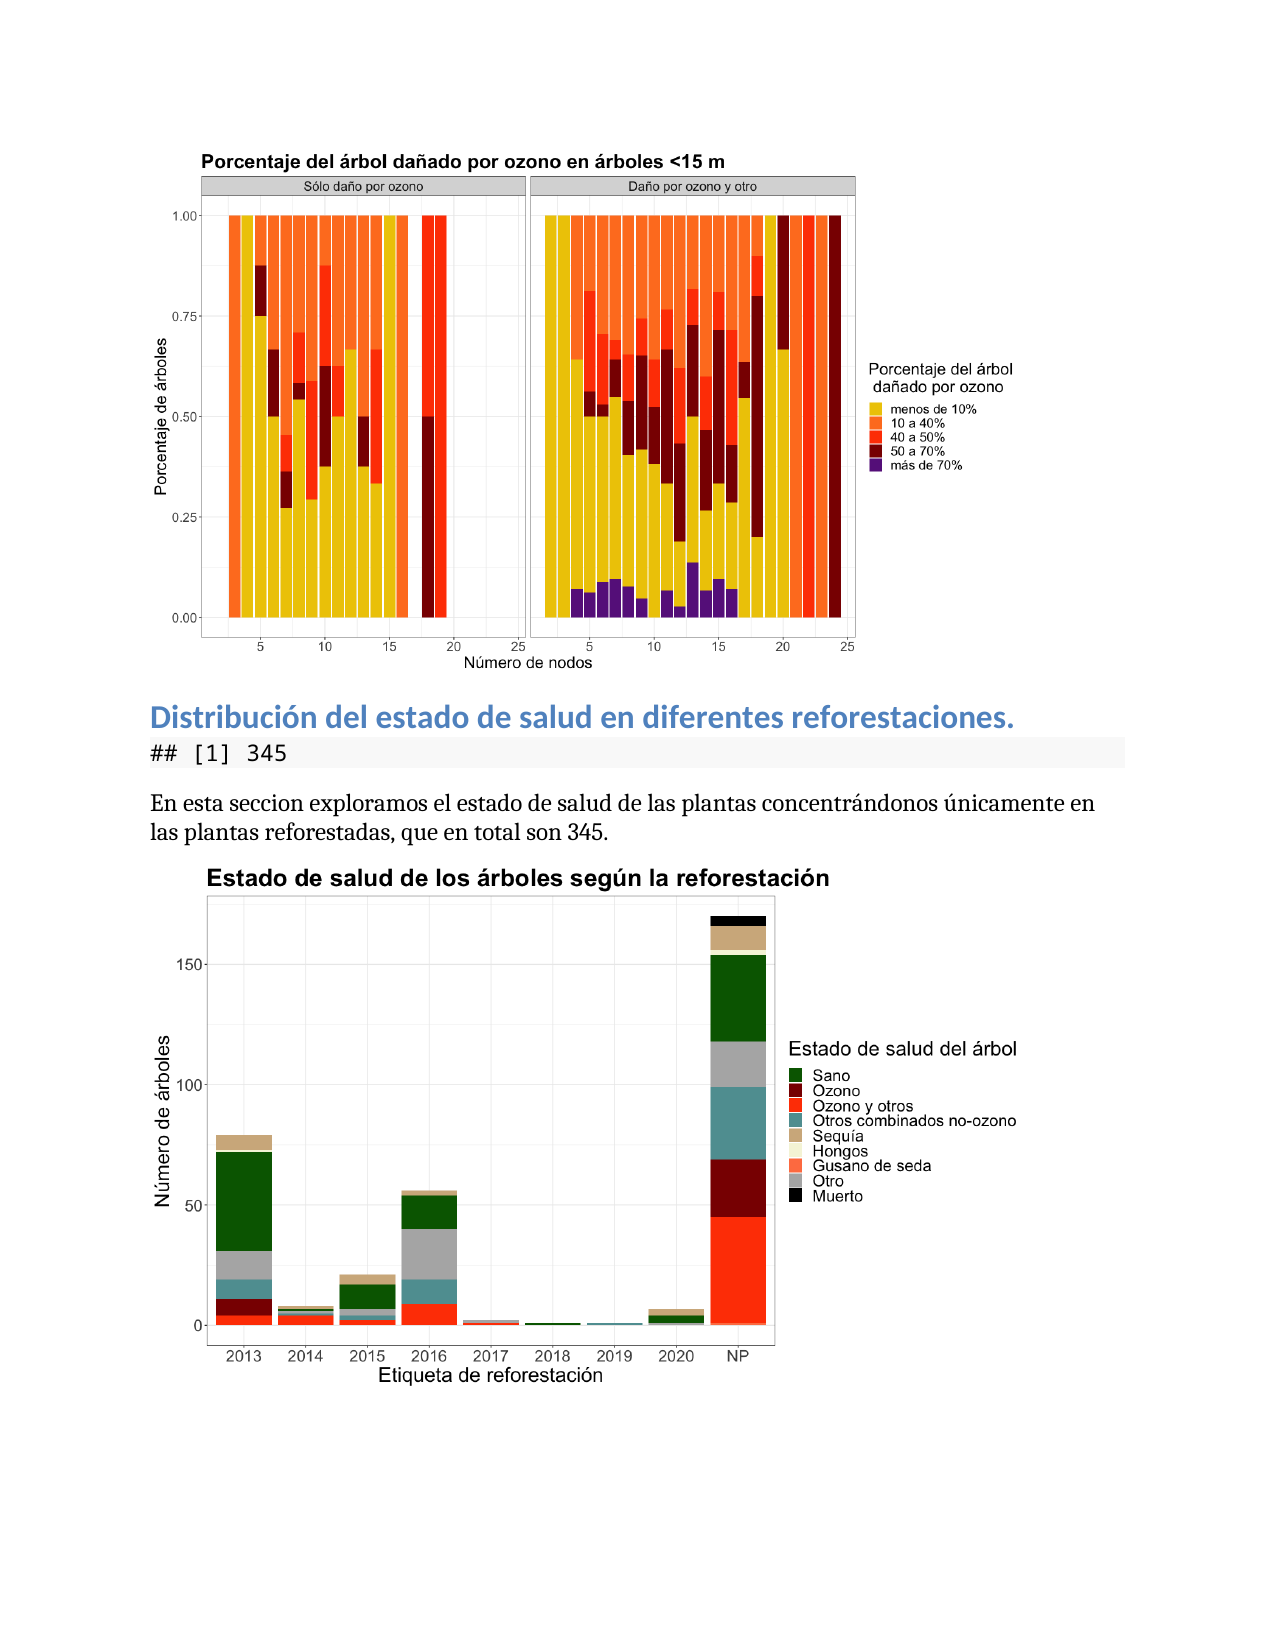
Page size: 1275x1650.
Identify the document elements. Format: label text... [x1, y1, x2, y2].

text En esta seccion exploramos el estado de salud de las plantas concentrándonos únicamente en las plantas reforestadas, que en total son 345. [150, 789, 1125, 846]
text ## [1] 345 [150, 737, 1125, 768]
subtitle Distribución del estado de salud en diferentes reforestaciones. [150, 696, 1125, 737]
picture [150, 865, 1025, 1390]
picture [150, 150, 1025, 675]
